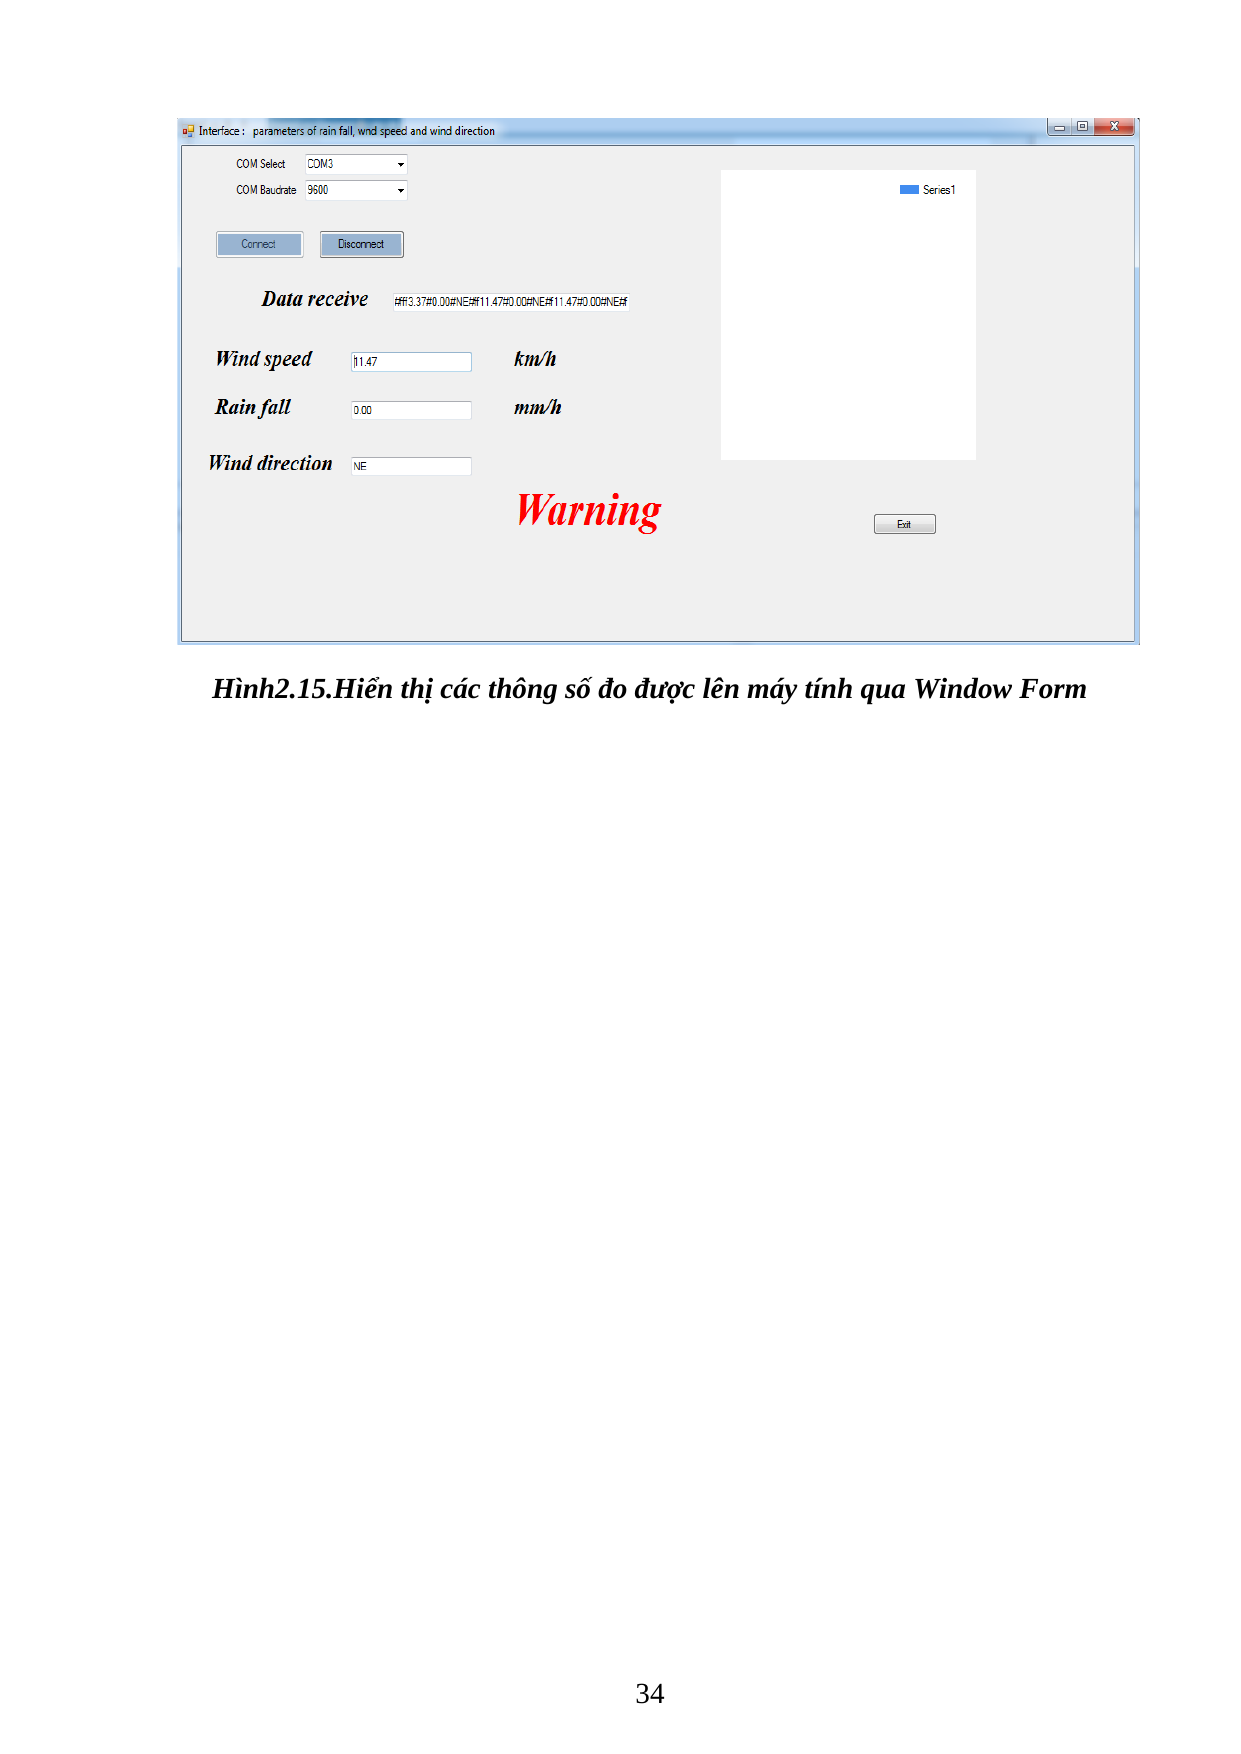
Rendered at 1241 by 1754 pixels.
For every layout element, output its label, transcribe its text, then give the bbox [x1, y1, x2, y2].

picture [177, 118, 1140, 645]
text Hình2.15.Hiển thị các thông số đo được lên máy tính qua Window Form [177, 671, 1122, 704]
